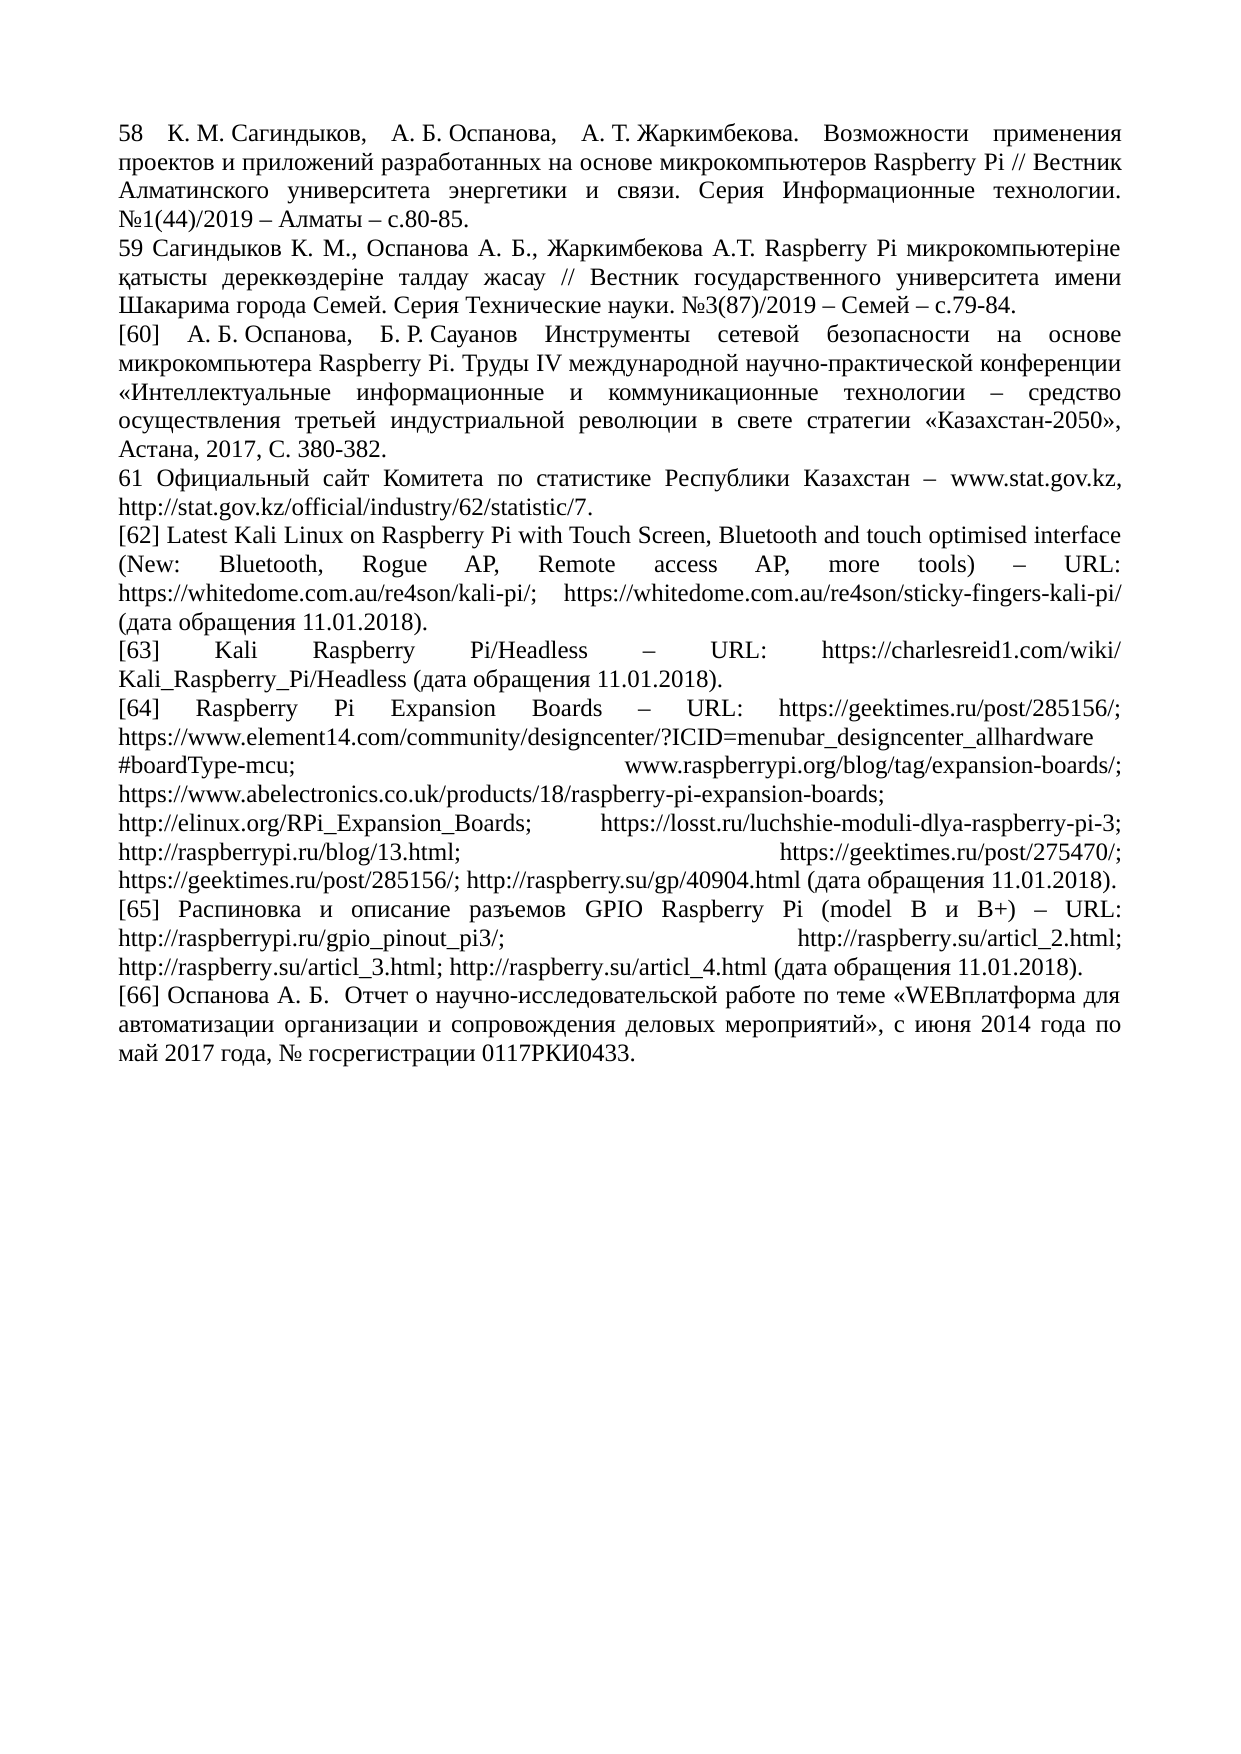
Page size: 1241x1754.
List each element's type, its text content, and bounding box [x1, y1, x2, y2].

text 59 Сагиндыков К. М., Оспанова А. Б., Жаркимбекова А.Т. Raspberry Pi микрокомпьютеріне қатысты дереккөздеріне талдау жасау // Вестник государственного университета имени Шакарима города Семей. Серия Технические науки. №3(87)/2019 – Семей – с.79-84. [118, 233, 1122, 319]
text [66] Оспанова А. Б. Отчет о научно-исследовательской работе по теме «WEBплатформа для автоматизации организации и сопровождения деловых мероприятий», c июня 2014 года по май 2017 года, № госрегистрации 0117РКИ0433. [118, 981, 1122, 1067]
text 61 Официальный сайт Комитета по статистике Республики Казахстан – www.stat.gov.kz, http://stat.gov.kz/official/industry/62/statistic/7. [118, 463, 1122, 521]
text [62] Latest Kali Linux on Raspberry Pi with Touch Screen, Bluetooth and touch optimised interface (New: Bluetooth, Rogue AP, Remote access AP, more tools) – URL: https://whitedome.com.au/re4son/kali-pi/; https://whitedome.com.au/re4son/sticky-fingers-kali-pi/ (дата обращения 11.01.2018). [118, 521, 1122, 636]
text [64] Raspberry Pi Expansion Boards – URL: https://geektimes.ru/post/285156/; https://www.element14.com/community/designcenter/?ICID=menubar_designcenter_allhardware #boardType-mcu; www.raspberrypi.org/blog/tag/expansion-boards/; https://www.abelectronics.co.uk/products/18/raspberry-pi-expansion-boards; http://elinux.org/RPi_Expansion_Boards; https://losst.ru/luchshie-moduli-dlya-raspberry-pi-3; http://raspberrypi.ru/blog/13.html; https://geektimes.ru/post/275470/; https://geektimes.ru/post/285156/; http://raspberry.su/gp/40904.html (дата обращения 11.01.2018). [118, 693, 1122, 894]
text [60] А. Б. Оспанова, Б. Р. Сауанов Инструменты сетевой безопасности на основе микрокомпьютера Raspberry Pi. Труды IV международной научно-практической конференции «Интеллектуальные информационные и коммуникационные технологии – средство осуществления третьей индустриальной революции в свете стратегии «Казахстан-2050», Астана, 2017, С. 380-382. [118, 319, 1122, 463]
text [65] Распиновка и описание разъемов GPIO Raspberry Pi (model B и B+) – URL: http://raspberrypi.ru/gpio_pinout_pi3/; http://raspberry.su/articl_2.html; http://raspberry.su/articl_3.html; http://raspberry.su/articl_4.html (дата обращения 11.01.2018). [118, 894, 1122, 981]
text [63] Kali Raspberry Pi/Headless – URL: https://charlesreid1.com/wiki/ Kali_Raspberry_Pi/Headless (дата обращения 11.01.2018). [118, 636, 1122, 693]
text 58 К. М. Сагиндыков, А. Б. Оспанова, А. Т. Жаркимбекова. Возможности применения проектов и приложений разработанных на основе микрокомпьютеров Raspberry Pi // Вестник Алматинского университета энергетики и связи. Серия Информационные технологии. №1(44)/2019 – Алматы – с.80-85. [118, 118, 1122, 233]
